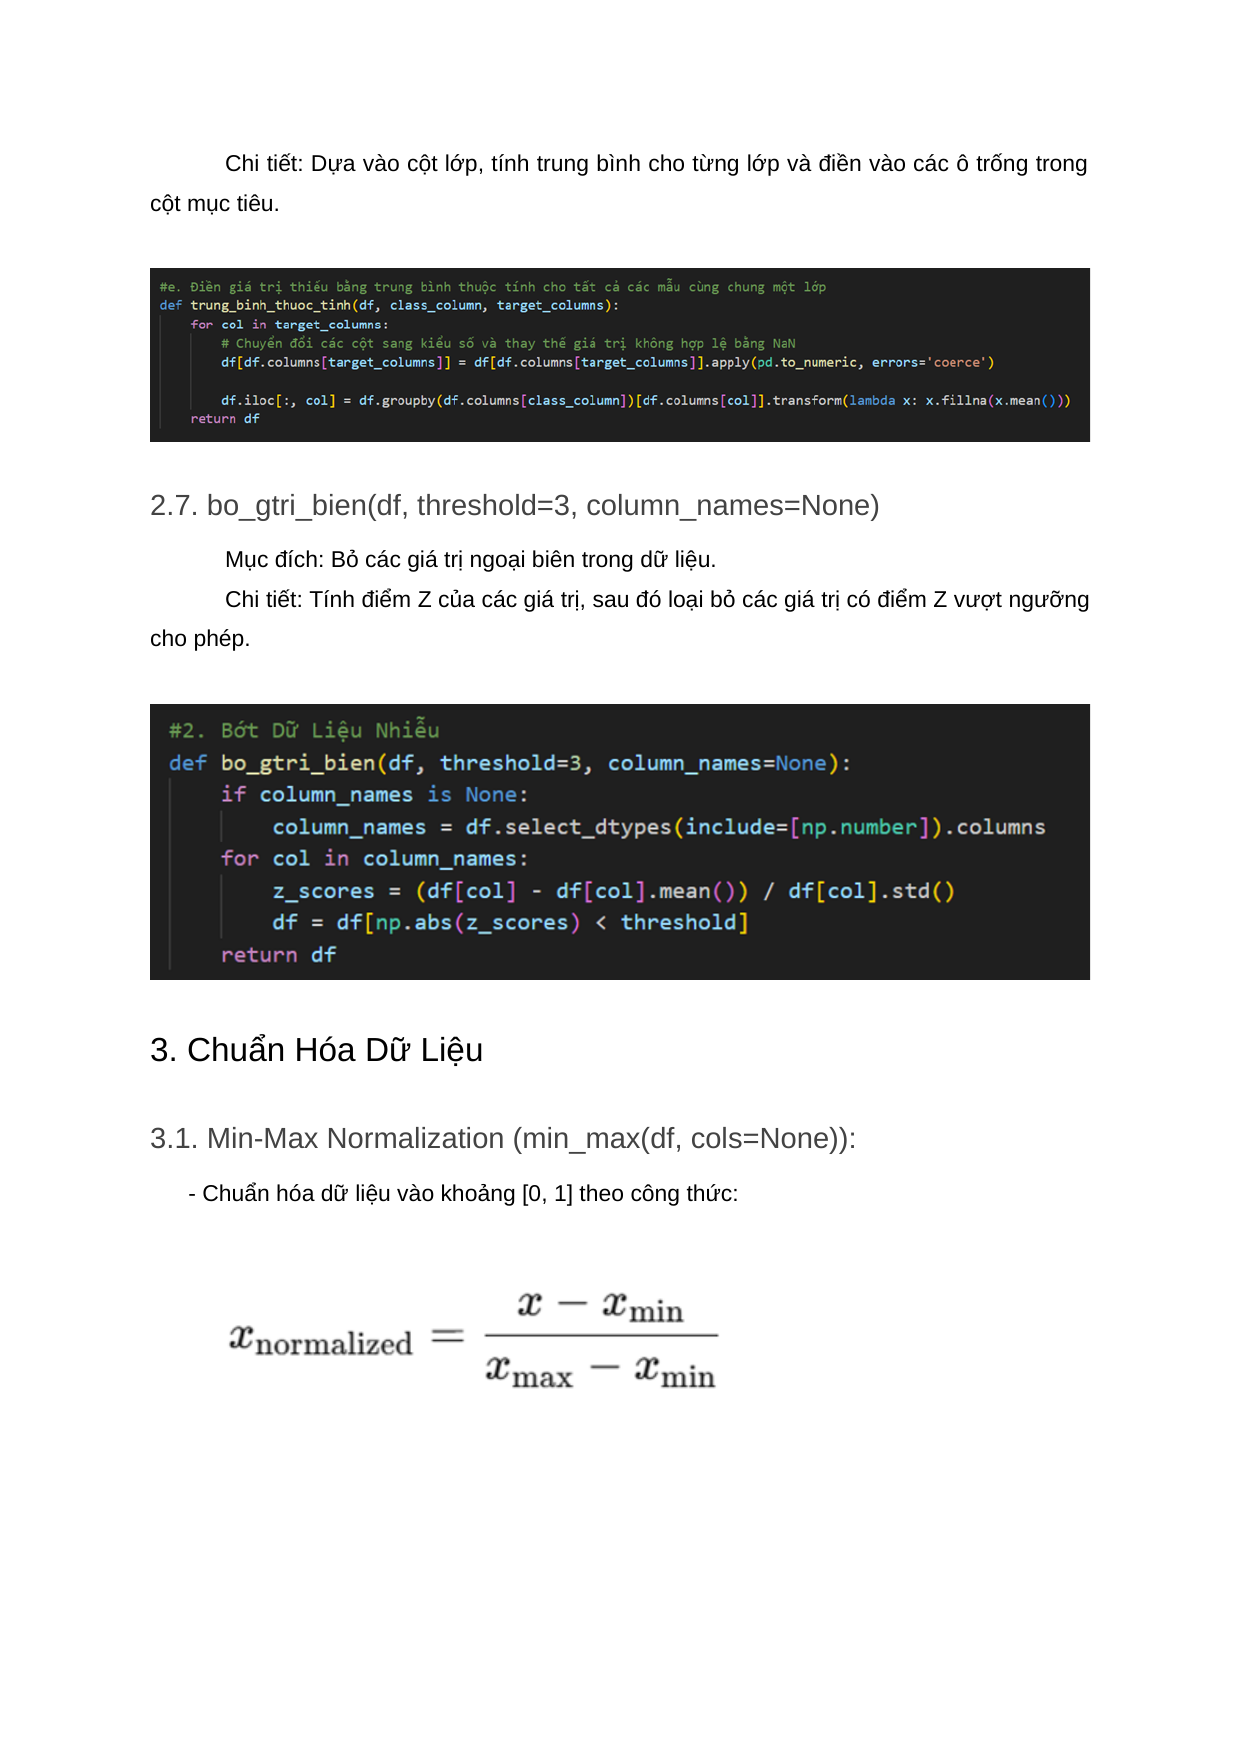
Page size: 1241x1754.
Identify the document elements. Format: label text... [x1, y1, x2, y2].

subtitle 3.1. Min-Max Normalization (min_max(df, cols=None)): [150, 1121, 1090, 1154]
picture [150, 704, 1091, 980]
subtitle 2.7. bo_gtri_bien(df, threshold=3, column_names=None) [150, 488, 1090, 521]
text Mục đích: Bỏ các giá trị ngoại biên trong dữ liệu. [150, 546, 1090, 573]
picture [156, 1258, 813, 1425]
picture [150, 268, 1091, 442]
subtitle 3. Chuẩn Hóa Dữ Liệu [150, 1030, 1090, 1068]
text Chi tiết: Tính điểm Z của các giá trị, sau đó loại bỏ các giá trị có điểm Z vượt ngưỡng cho phép. [150, 586, 1090, 652]
text - Chuẩn hóa dữ liệu vào khoảng [0, 1] theo công thức: [150, 1179, 1090, 1206]
text Chi tiết: Dựa vào cột lớp, tính trung bình cho từng lớp và điền vào các ô trống trong cột mục tiêu. [150, 150, 1090, 216]
